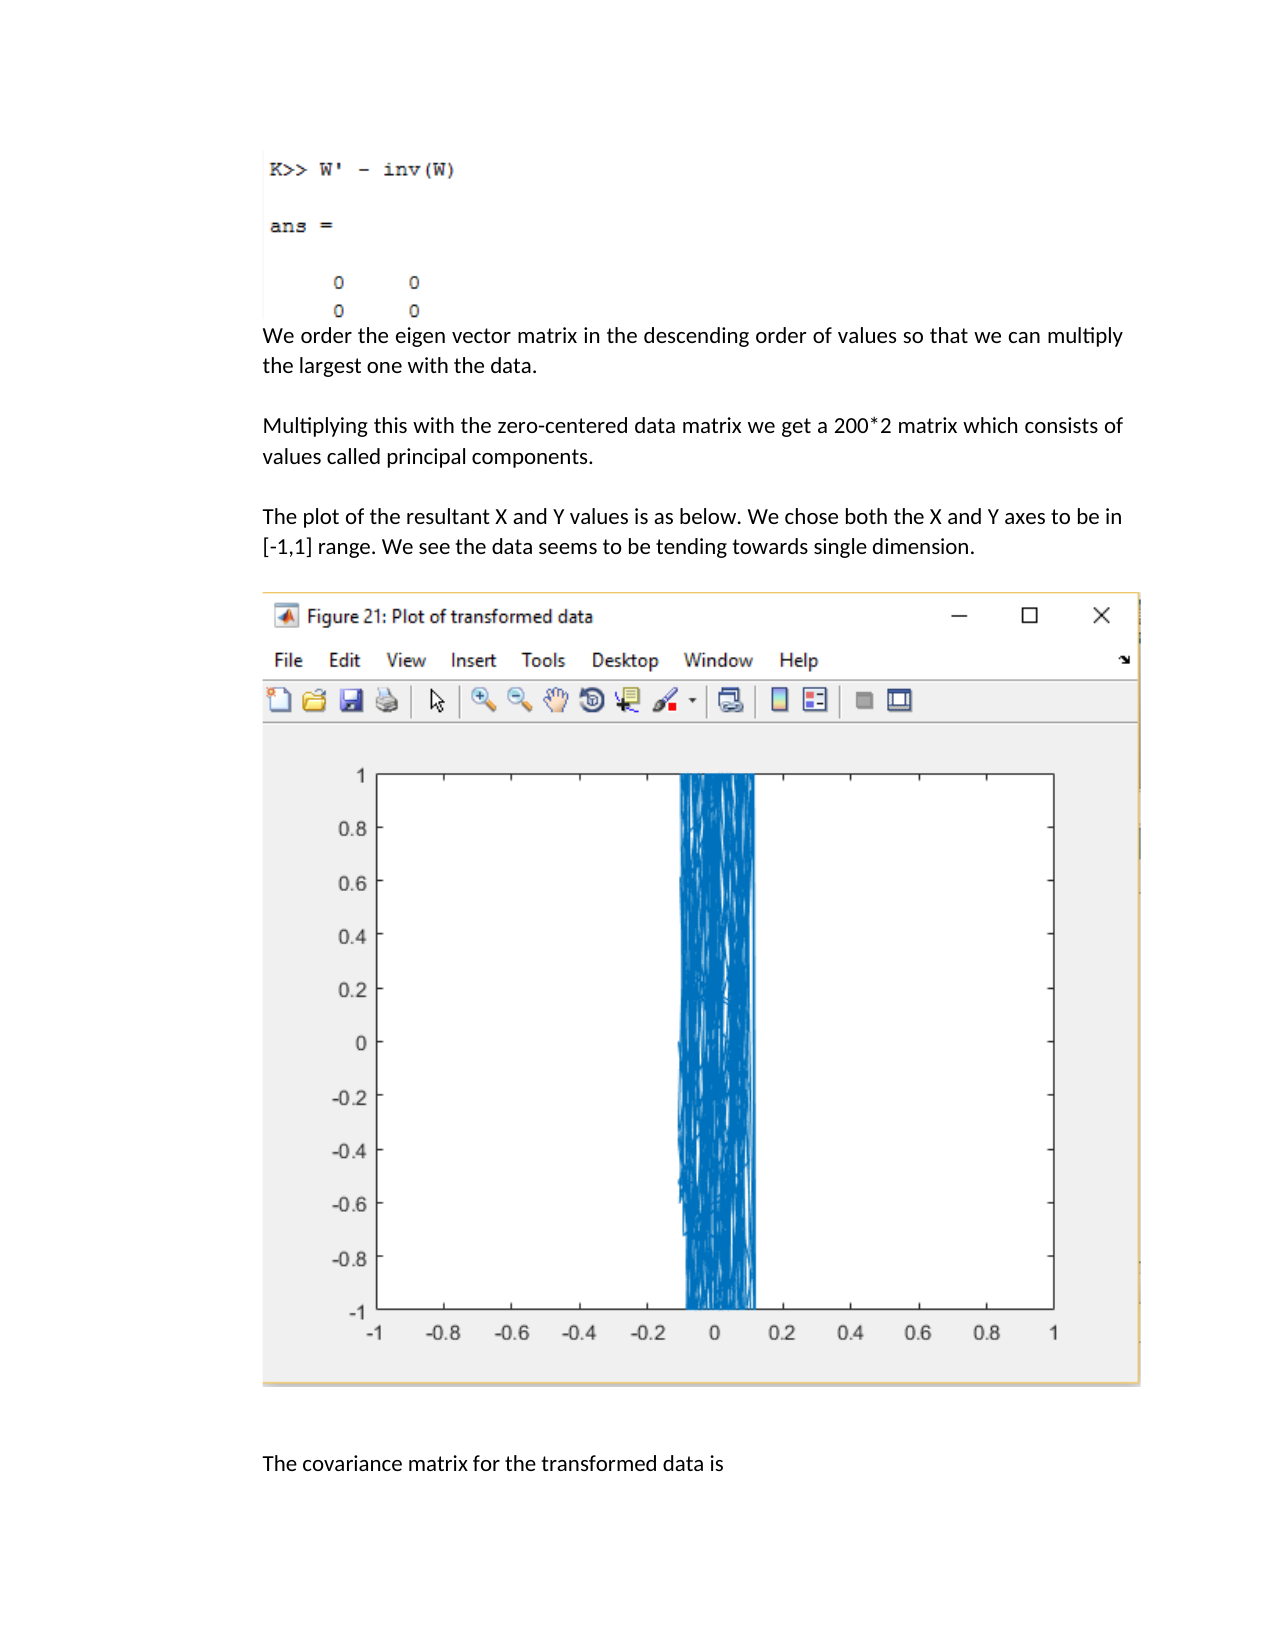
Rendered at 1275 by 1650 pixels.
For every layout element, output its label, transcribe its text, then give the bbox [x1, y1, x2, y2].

list Multiplying this with the zero-centered data matrix we get a 200*2 matrix which consists of values called principal components. [262, 412, 1125, 470]
list The covariance matrix for the transformed data is [262, 1449, 1125, 1477]
picture [262, 150, 479, 319]
picture [262, 592, 1141, 1387]
list The plot of the resultant X and Y values is as below. We chose both the X and Y axes to be in [-1,1] range. We see the data seems to be tending towards single dimension. [262, 502, 1125, 560]
list We order the eigen vector matrix in the descending order of values so that we can multiply the largest one with the data. [262, 321, 1125, 379]
